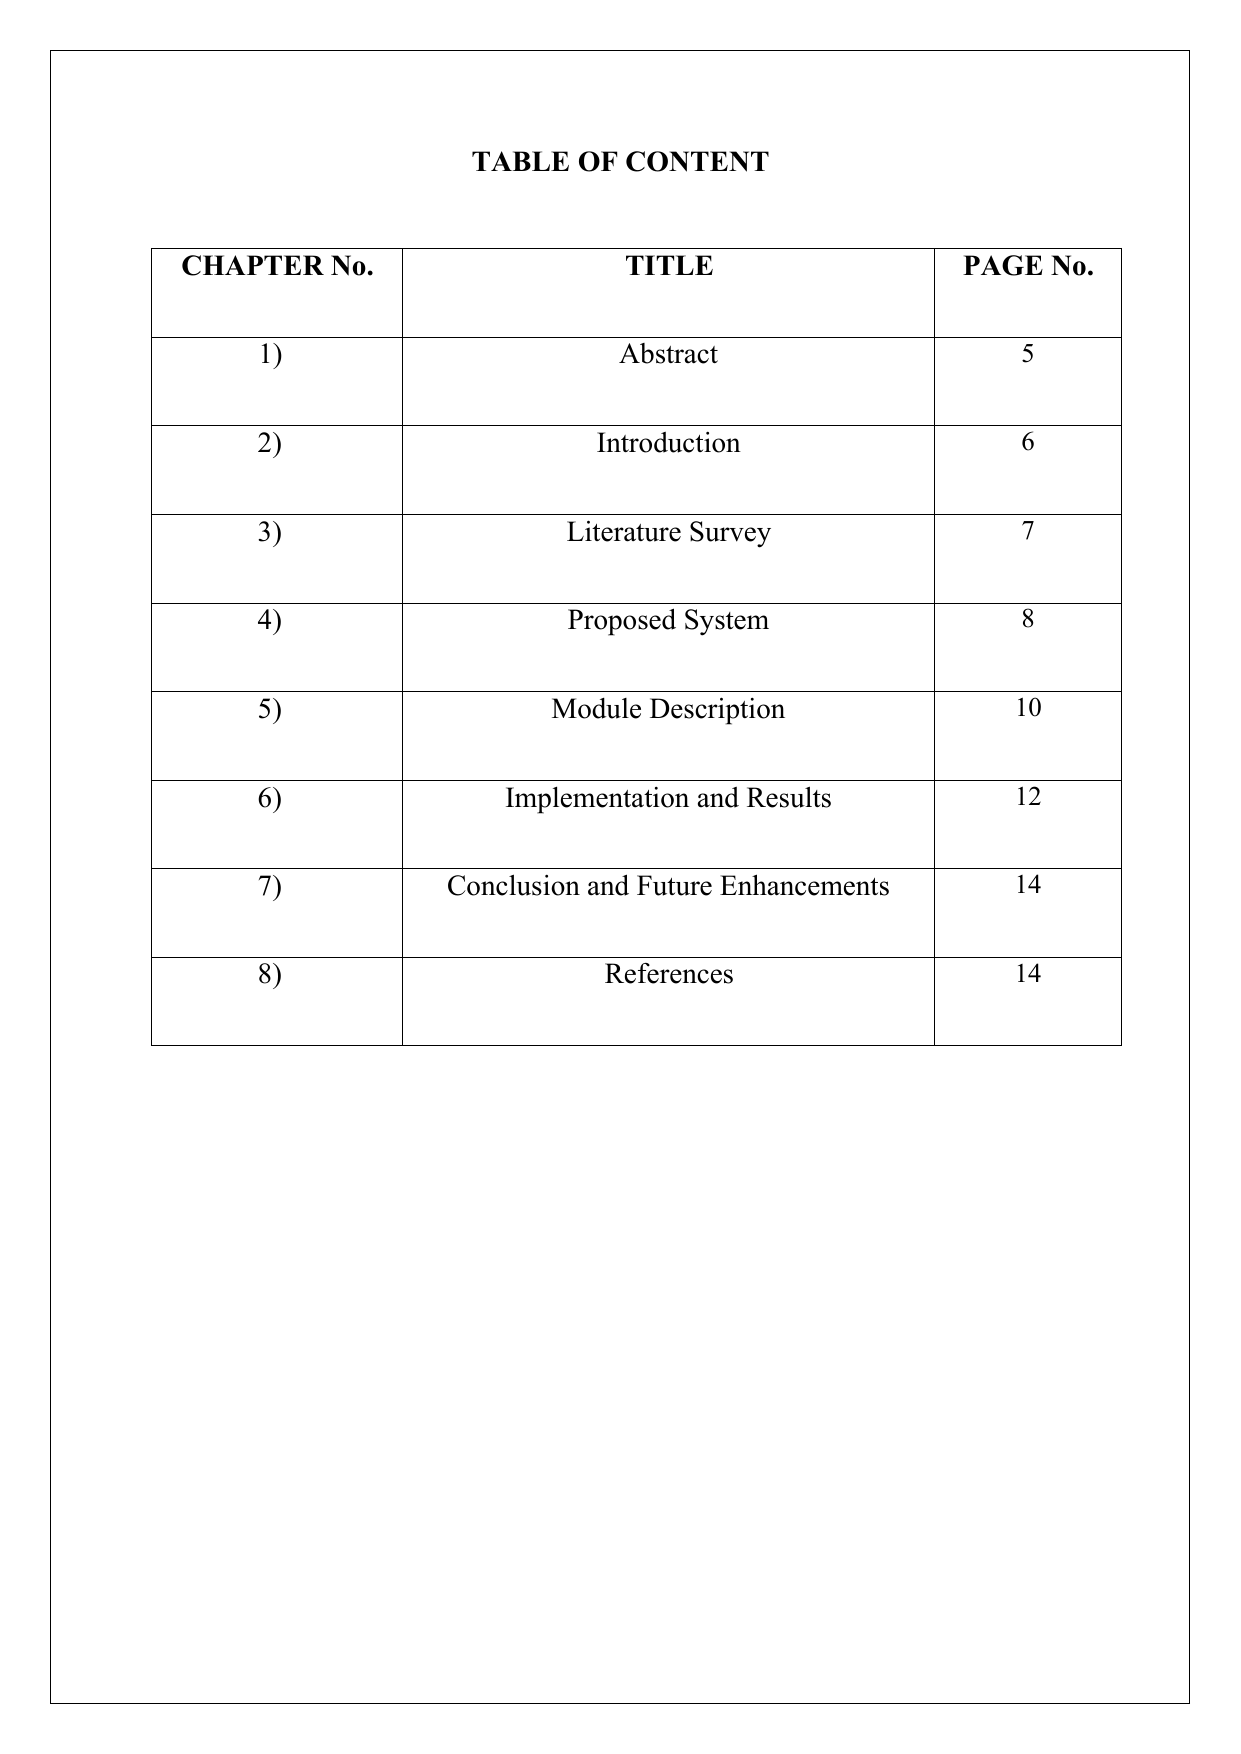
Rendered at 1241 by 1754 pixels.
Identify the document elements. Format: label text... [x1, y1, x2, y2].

table_cell Implementation and Results [403, 781, 934, 868]
table_cell [152, 869, 402, 957]
table_header PAGE No. [935, 249, 1121, 337]
table_cell [152, 781, 402, 868]
table_cell [152, 604, 402, 691]
table_cell 5 [935, 338, 1121, 425]
table_cell [152, 692, 402, 780]
table_cell References [403, 958, 934, 1045]
table_cell Literature Survey [403, 515, 934, 602]
table_cell Module Description [403, 692, 934, 780]
table_cell [152, 338, 402, 425]
table_cell 14 [935, 869, 1121, 957]
table_cell Introduction [403, 426, 934, 514]
text TABLE OF CONTENT [147, 146, 1094, 178]
table_cell [152, 515, 402, 602]
table_cell 12 [935, 781, 1121, 868]
table_cell 8 [935, 604, 1121, 691]
table_cell 7 [935, 515, 1121, 602]
table_cell [152, 426, 402, 514]
table_header TITLE [403, 249, 934, 337]
table_cell Conclusion and Future Enhancements [403, 869, 934, 957]
table_cell [152, 958, 402, 1045]
table_header CHAPTER No. [152, 249, 402, 337]
table_cell 10 [935, 692, 1121, 780]
table_cell Proposed System [403, 604, 934, 691]
table_cell 14 [935, 958, 1121, 1045]
table_cell 6 [935, 426, 1121, 514]
table_cell Abstract [403, 338, 934, 425]
